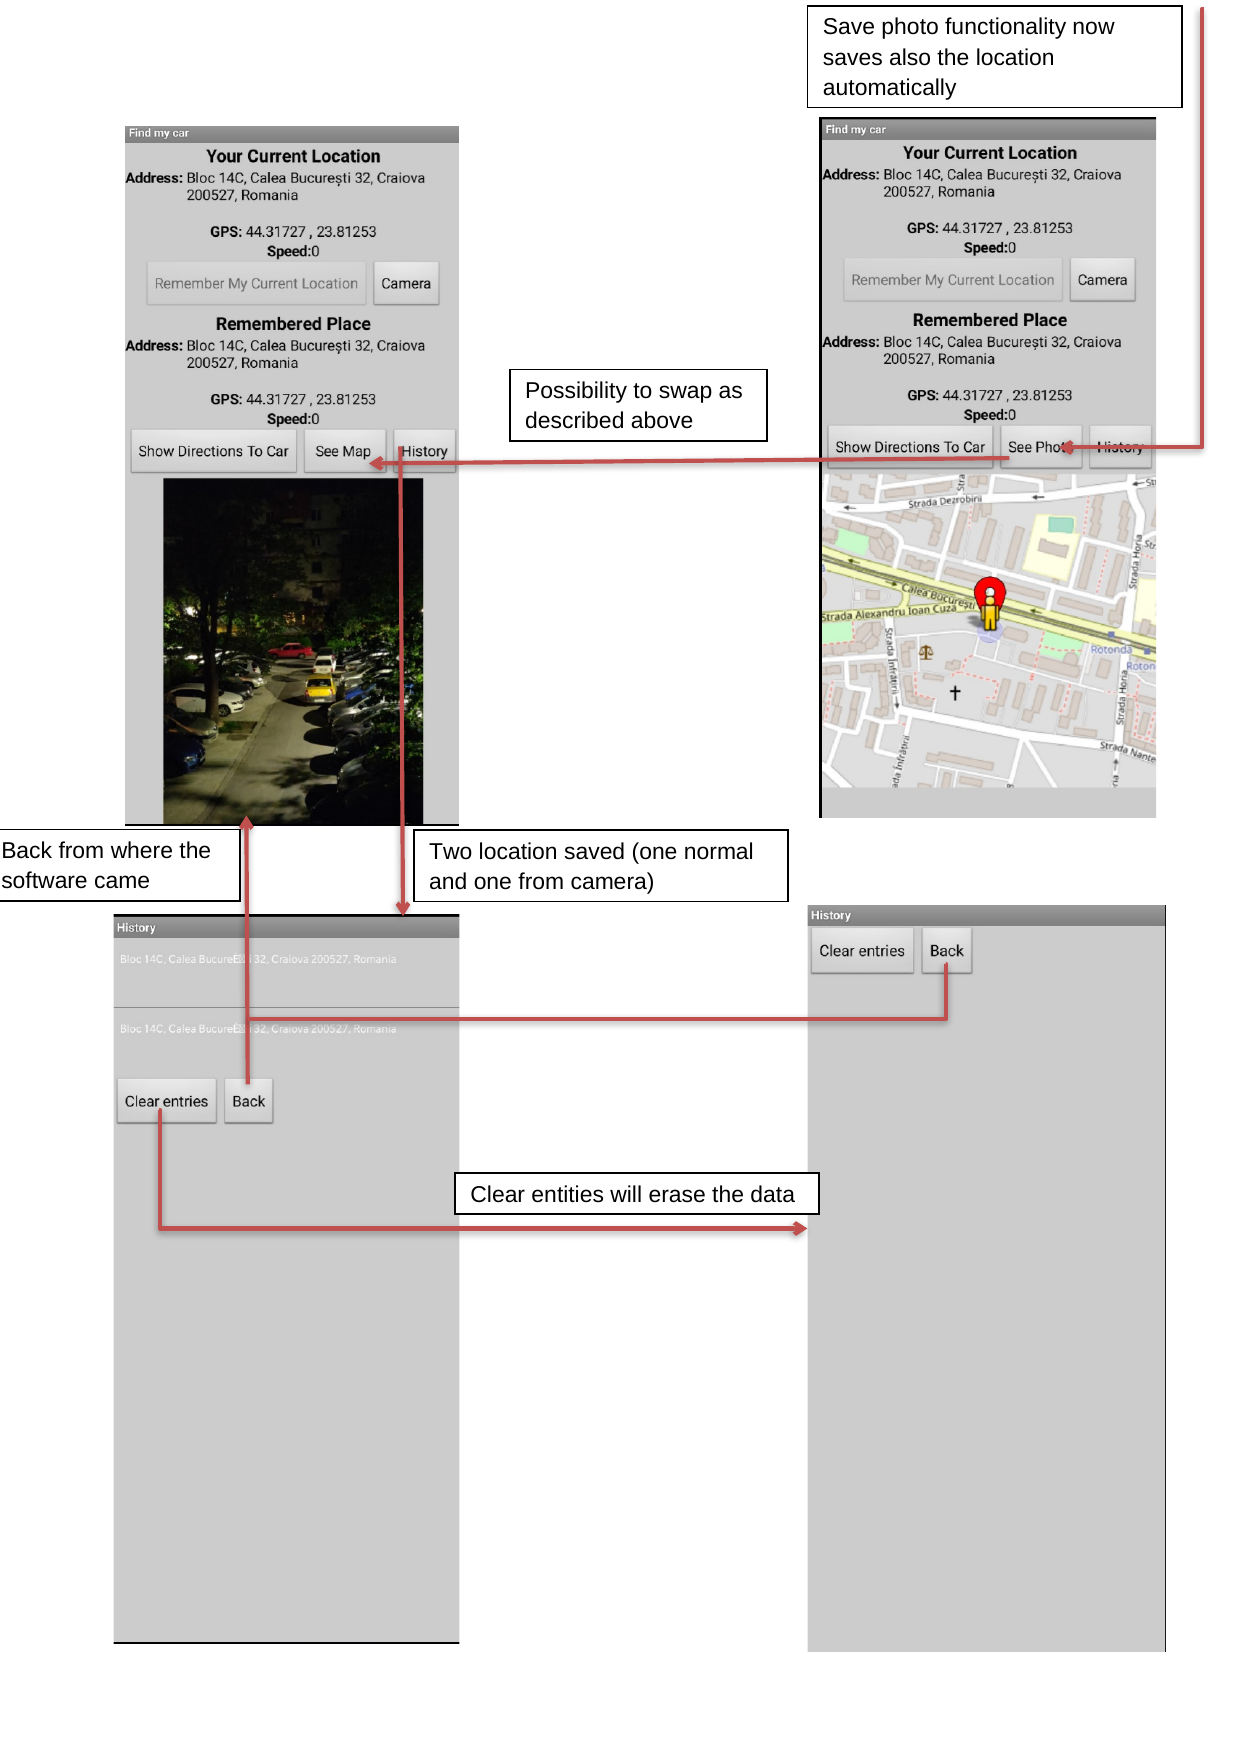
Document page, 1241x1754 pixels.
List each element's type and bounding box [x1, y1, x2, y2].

picture [113, 914, 460, 1644]
picture [125, 126, 459, 826]
picture [807, 905, 1166, 1652]
picture [819, 117, 1157, 818]
picture [249, 914, 460, 1017]
picture [403, 465, 459, 826]
